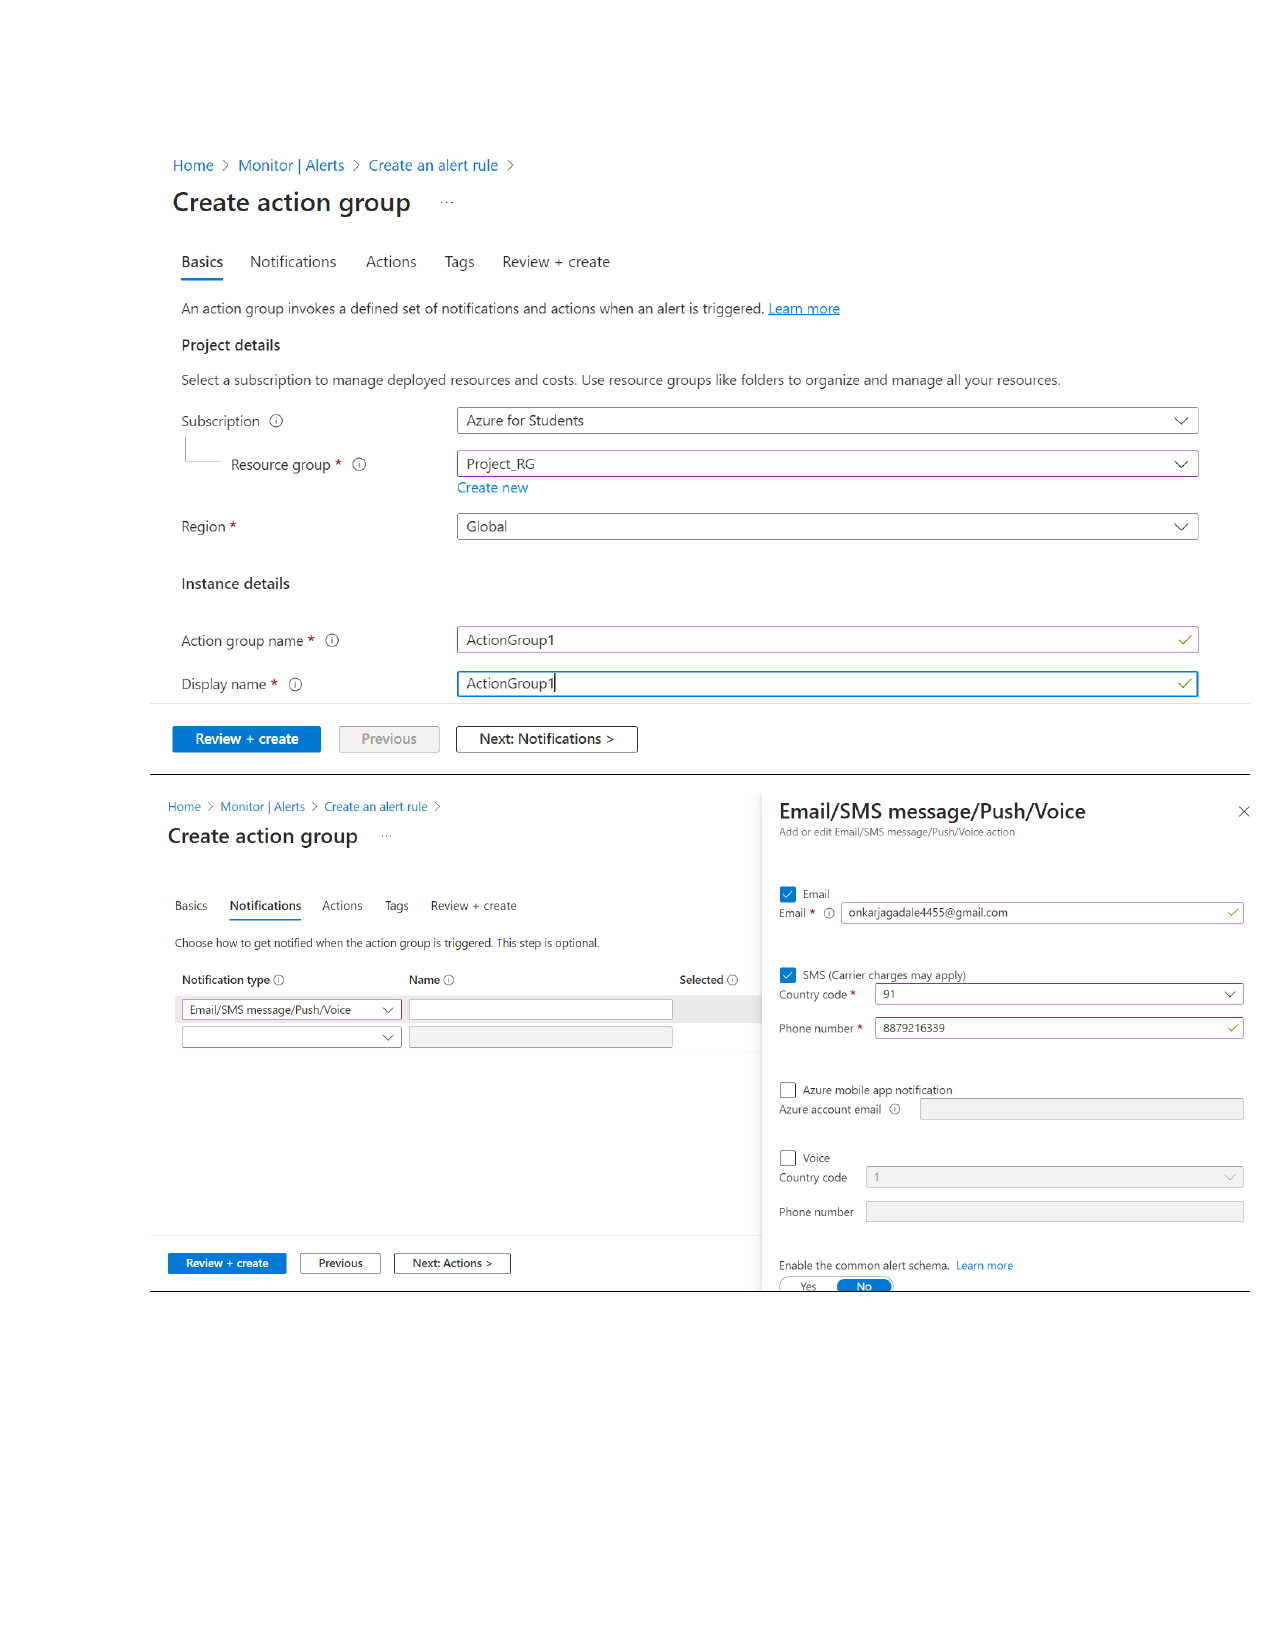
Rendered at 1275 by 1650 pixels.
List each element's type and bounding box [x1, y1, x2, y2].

picture [150, 793, 1250, 1292]
picture [150, 150, 1250, 775]
